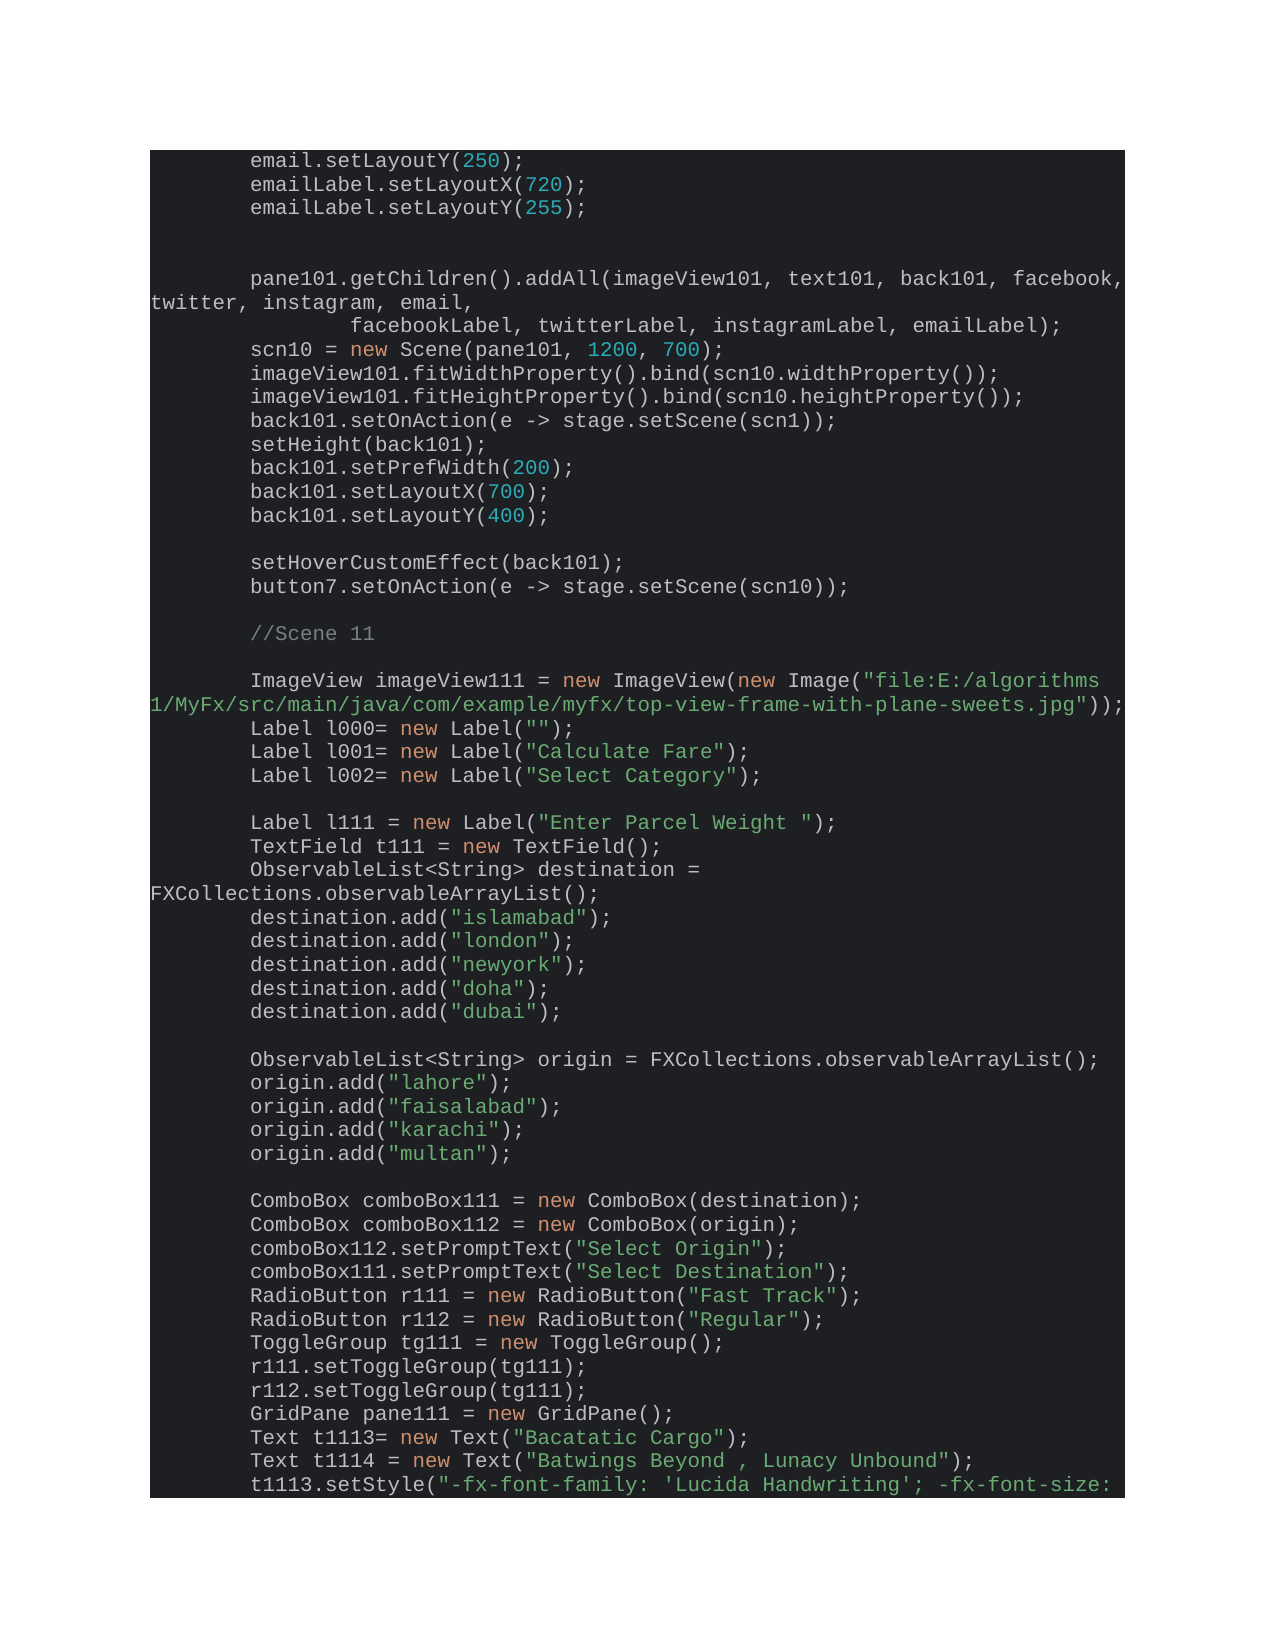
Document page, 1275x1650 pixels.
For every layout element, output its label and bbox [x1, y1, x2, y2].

text [150, 150, 1125, 1498]
